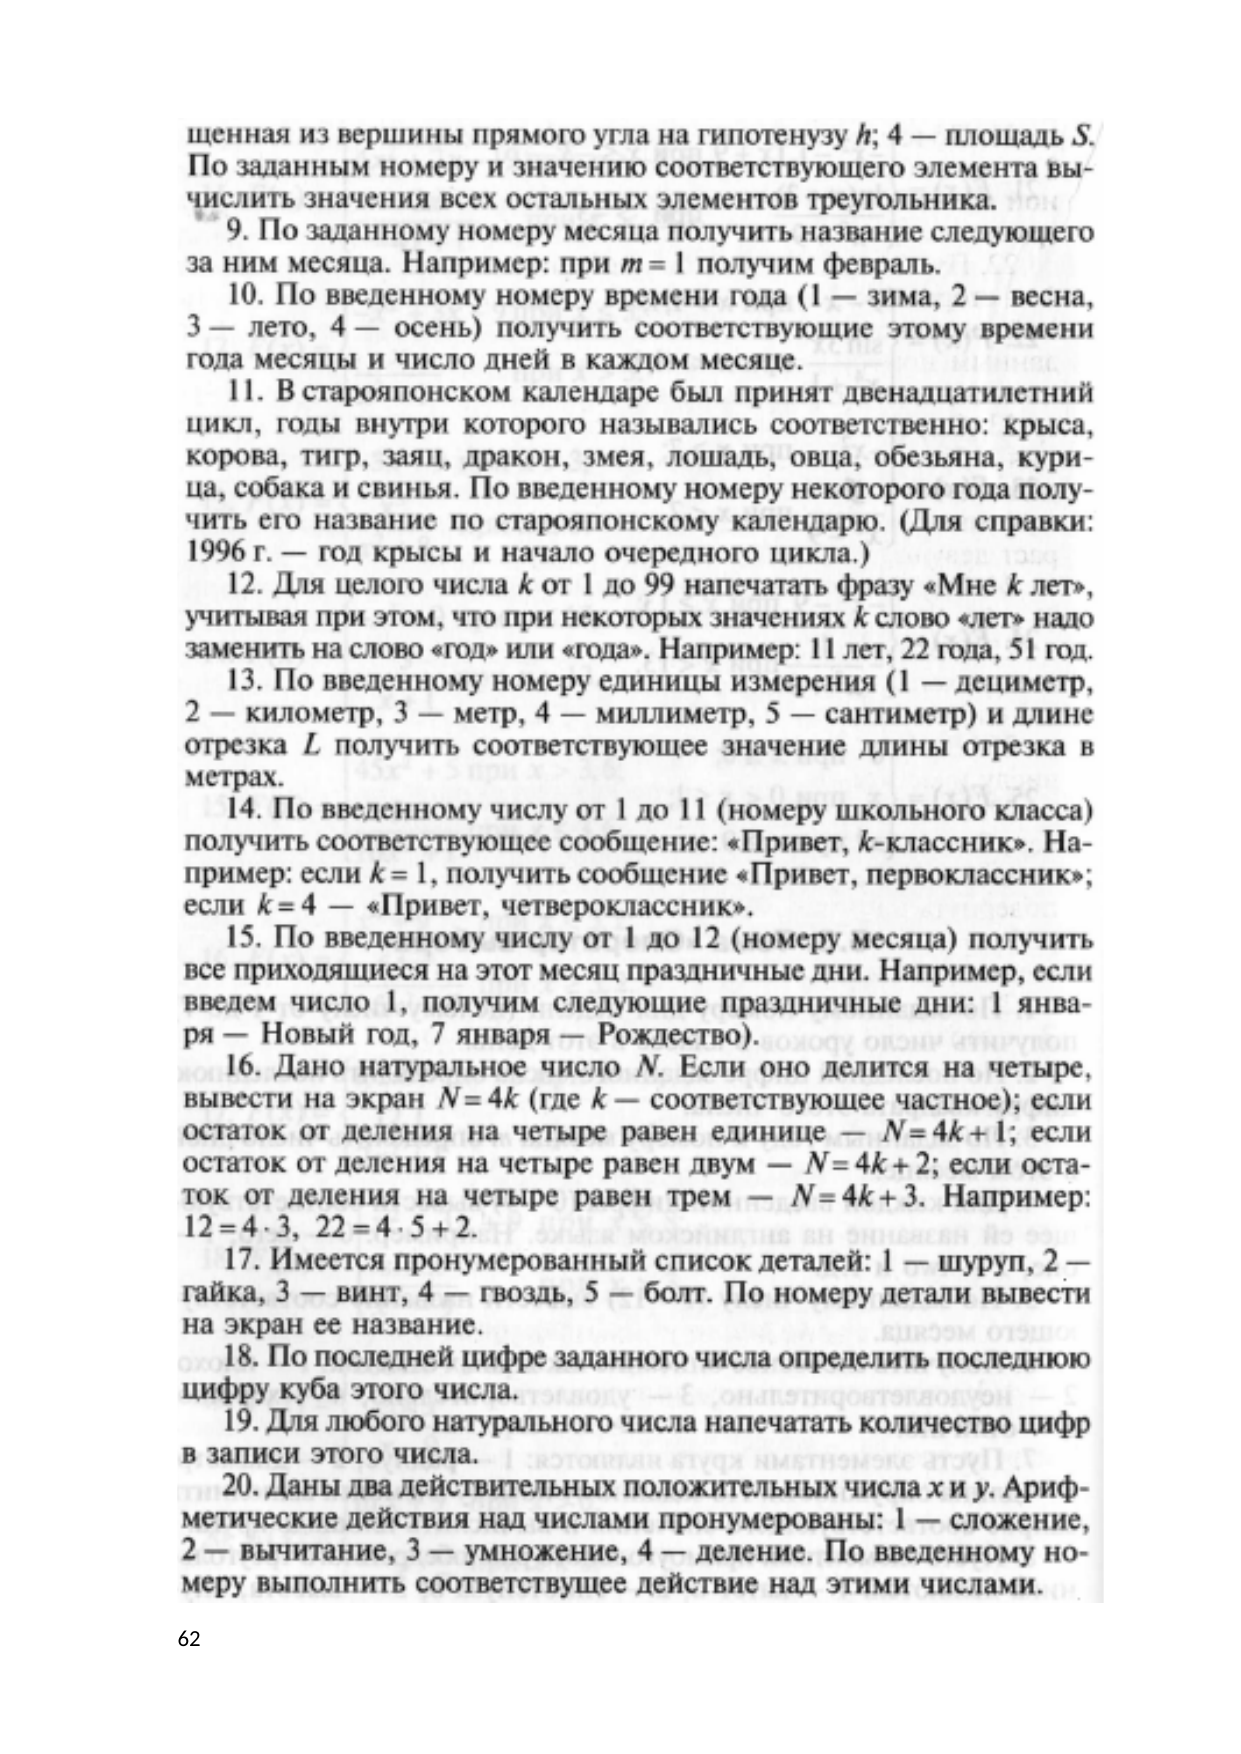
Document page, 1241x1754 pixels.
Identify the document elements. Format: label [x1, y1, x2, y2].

picture [177, 118, 1104, 1603]
